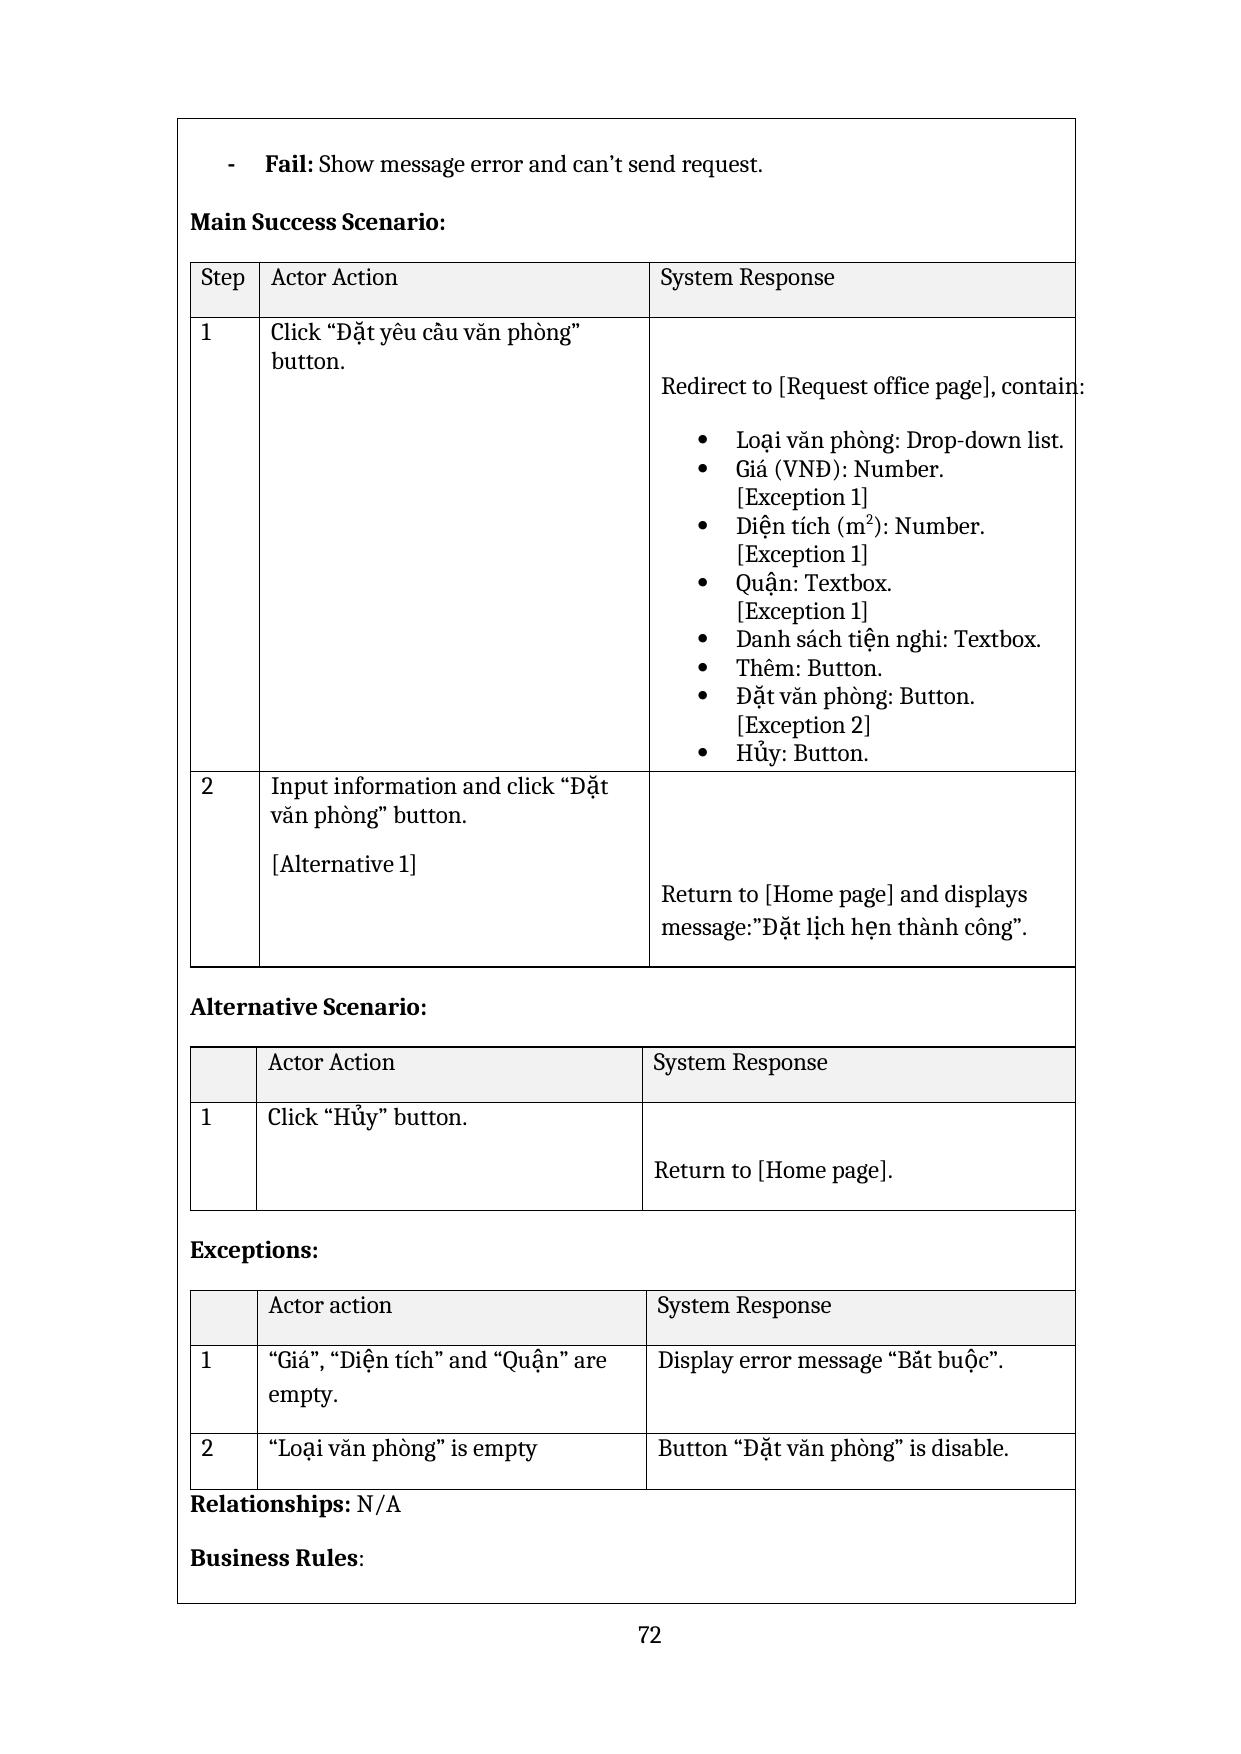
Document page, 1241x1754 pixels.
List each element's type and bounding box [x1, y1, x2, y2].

table_cell [178, 119, 1075, 1603]
